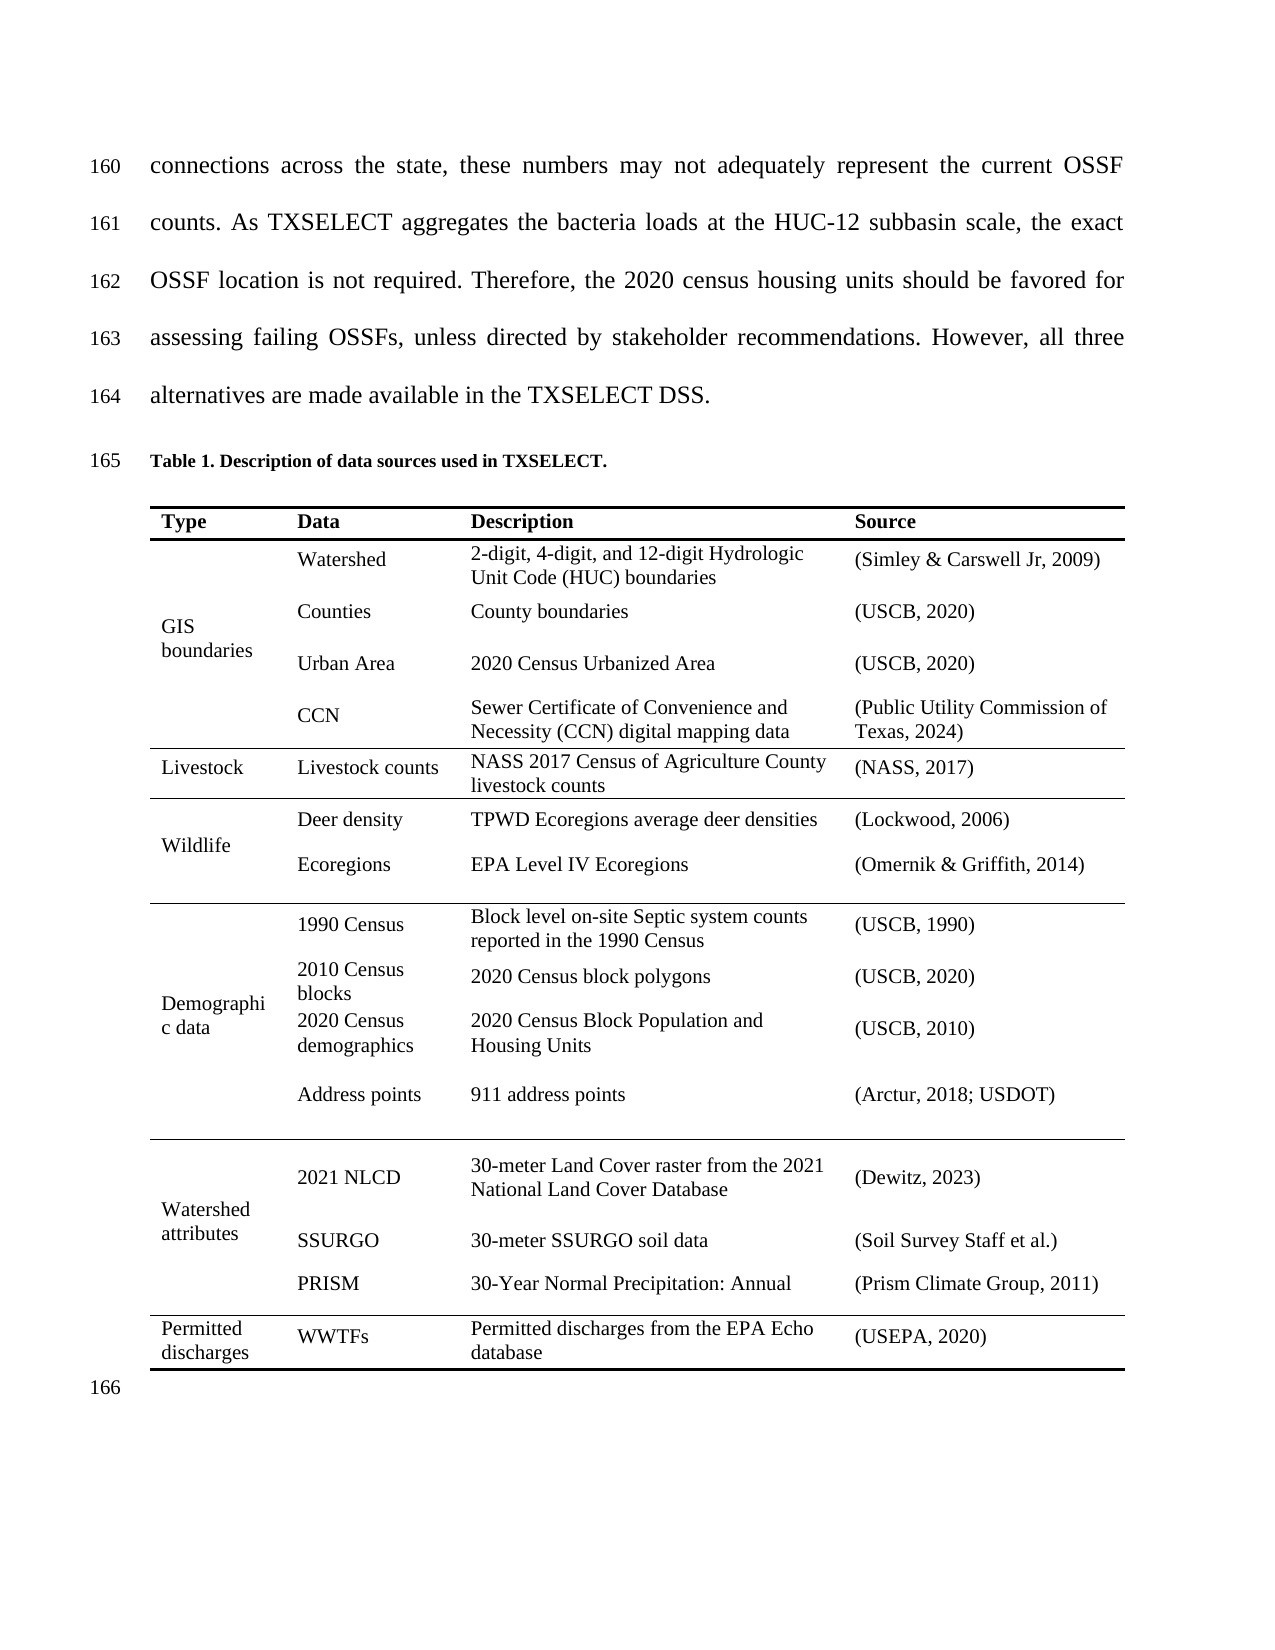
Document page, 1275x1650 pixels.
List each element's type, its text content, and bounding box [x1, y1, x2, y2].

table_cell Permitted discharges from the EPA Echo database [459, 1316, 843, 1368]
table_cell EPA Level IV Ecoregions [459, 851, 843, 903]
table_cell TPWD Ecoregions average deer densities [459, 799, 843, 851]
table_cell Watershed attributes [150, 1140, 286, 1315]
table_cell (USCB, 2020) [843, 590, 1125, 643]
table_cell 30-meter Land Cover raster from the 2021 National Land Cover Database [459, 1140, 843, 1227]
table_cell (NASS, 2017) [843, 749, 1125, 798]
table_cell (Simley & Carswell Jr, 2009) [843, 541, 1125, 590]
table_cell WWTFs [286, 1316, 459, 1368]
table_cell Block level on-site Septic system counts reported in the 1990 Census [459, 904, 843, 956]
table_header Type [150, 509, 286, 538]
table_cell 2020 Census Block Population and Housing Units [459, 1009, 843, 1061]
table_cell Counties [286, 590, 459, 643]
table_cell Watershed [286, 541, 459, 590]
table_cell (Soil Survey Staff et al.) [843, 1227, 1125, 1263]
table_cell (USEPA, 2020) [843, 1316, 1125, 1368]
table_cell (Omernik & Griffith, 2014) [843, 851, 1125, 903]
table_cell Wildlife [150, 799, 286, 903]
table_cell (USCB, 2010) [843, 1009, 1125, 1061]
table_cell (USCB, 1990) [843, 904, 1125, 956]
table_cell (Prism Climate Group, 2011) [843, 1263, 1125, 1315]
table_cell (Dewitz, 2023) [843, 1140, 1125, 1227]
table_cell Urban Area [286, 643, 459, 695]
table_cell Livestock counts [286, 749, 459, 798]
table_cell (USCB, 2020) [843, 643, 1125, 695]
table_cell GIS boundaries [150, 541, 286, 748]
table_header Source [843, 509, 1125, 538]
table_cell Ecoregions [286, 851, 459, 903]
table_cell (USCB, 2020) [843, 956, 1125, 1008]
table_header Data [286, 509, 459, 538]
table_cell Address points [286, 1061, 459, 1139]
table_cell PRISM [286, 1263, 459, 1315]
text Table 1. Description of data sources used in TXSELECT. [150, 450, 1125, 472]
table_cell County boundaries [459, 590, 843, 643]
table_cell Livestock [150, 749, 286, 798]
table_cell 30-meter SSURGO soil data [459, 1227, 843, 1263]
table_cell Demographic data [150, 904, 286, 1139]
table_cell Sewer Certificate of Convenience and Necessity (CCN) digital mapping data [459, 695, 843, 748]
table_cell CCN [286, 695, 459, 748]
table_cell NASS 2017 Census of Agriculture County livestock counts [459, 749, 843, 798]
table_cell Deer density [286, 799, 459, 851]
table_cell Permitted discharges [150, 1316, 286, 1368]
table_cell 2-digit, 4-digit, and 12-digit Hydrologic Unit Code (HUC) boundaries [459, 541, 843, 590]
table_cell (Public Utility Commission of Texas, 2024) [843, 695, 1125, 748]
table_cell 911 address points [459, 1061, 843, 1139]
table_cell (Arctur, 2018; USDOT) [843, 1061, 1125, 1139]
table_header Description [459, 509, 843, 538]
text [150, 150, 1125, 409]
table_cell 30-Year Normal Precipitation: Annual [459, 1263, 843, 1315]
table_cell 2010 Census blocks [286, 956, 459, 1008]
table_cell SSURGO [286, 1227, 459, 1263]
table_cell 2020 Census Urbanized Area [459, 643, 843, 695]
table_cell 2020 Census block polygons [459, 956, 843, 1008]
table_cell (Lockwood, 2006) [843, 799, 1125, 851]
table_cell 2020 Census demographics [286, 1009, 459, 1061]
table_cell 2021 NLCD [286, 1140, 459, 1227]
table_cell 1990 Census [286, 904, 459, 956]
